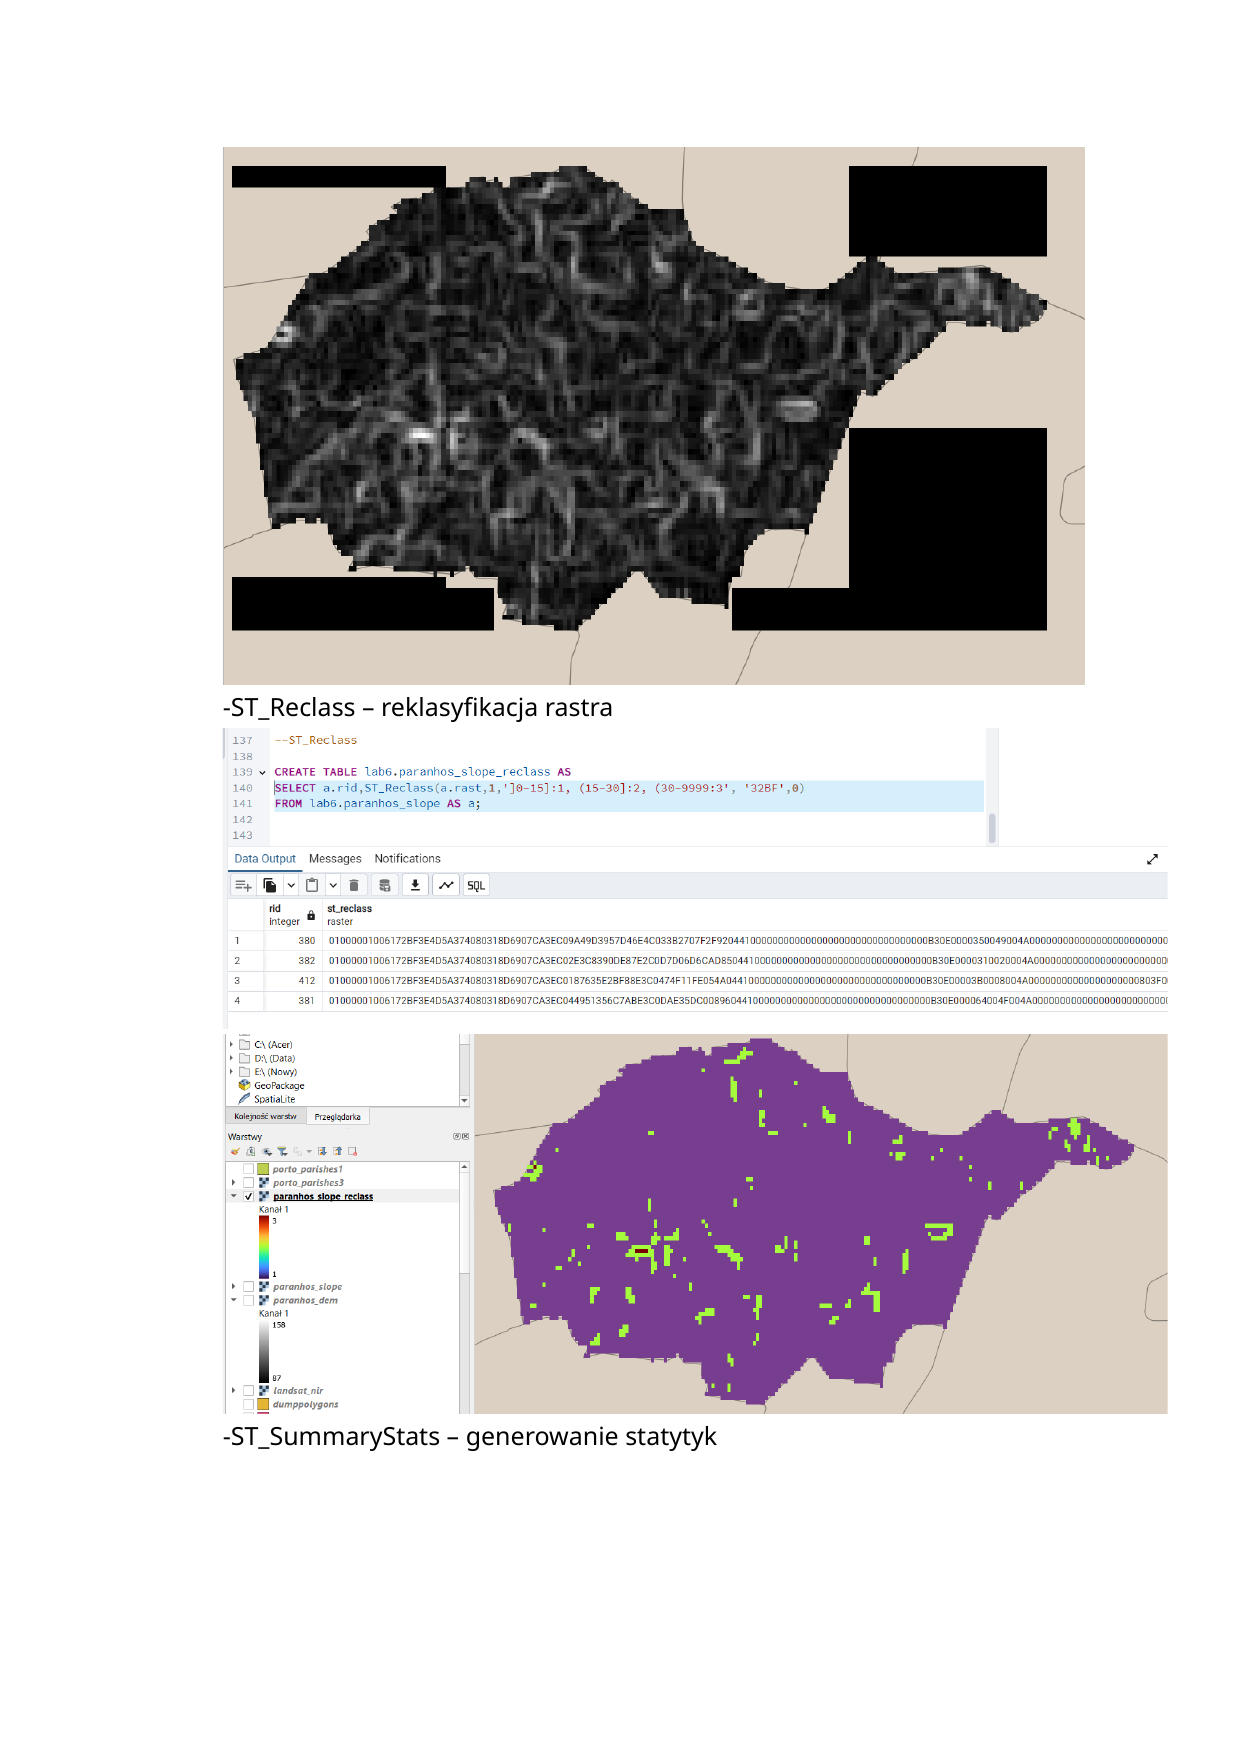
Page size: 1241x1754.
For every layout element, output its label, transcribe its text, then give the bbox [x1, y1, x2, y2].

picture [222, 1034, 1168, 1414]
list -ST_SummaryStats – generowanie statytyk [223, 1418, 1093, 1453]
picture [222, 147, 1085, 685]
list -ST_Reclass – reklasyfikacja rastra [223, 689, 1093, 724]
picture [222, 728, 1168, 1029]
